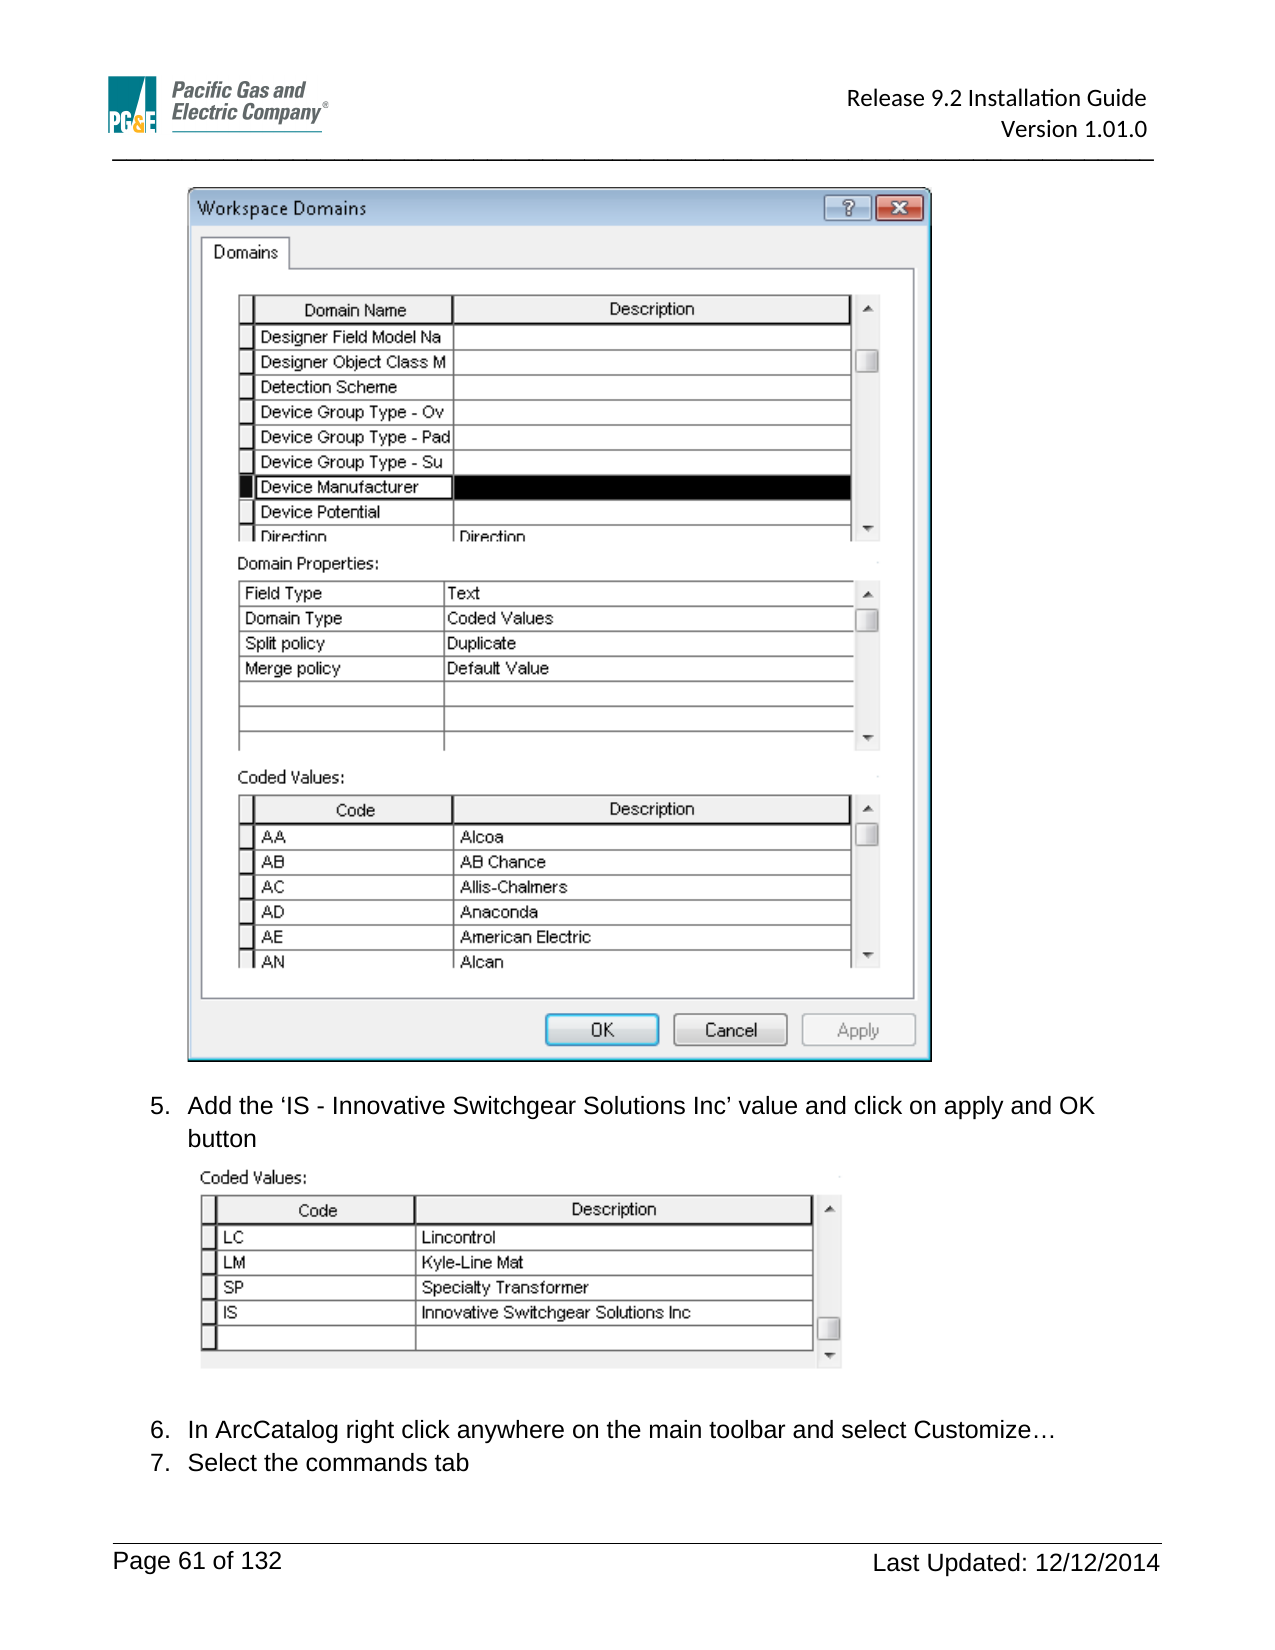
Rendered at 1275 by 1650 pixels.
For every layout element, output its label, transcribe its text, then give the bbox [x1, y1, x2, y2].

list In ArcCatalog right click anywhere on the main toolbar and select Customize… [150, 1415, 1162, 1443]
picture [187, 1156, 864, 1386]
list Select the commands tab [150, 1448, 1162, 1477]
picture [187, 187, 932, 1062]
list Add the ‘IS - Innovative Switchgear Solutions Inc’ value and click on apply and OK button [150, 1091, 1162, 1152]
